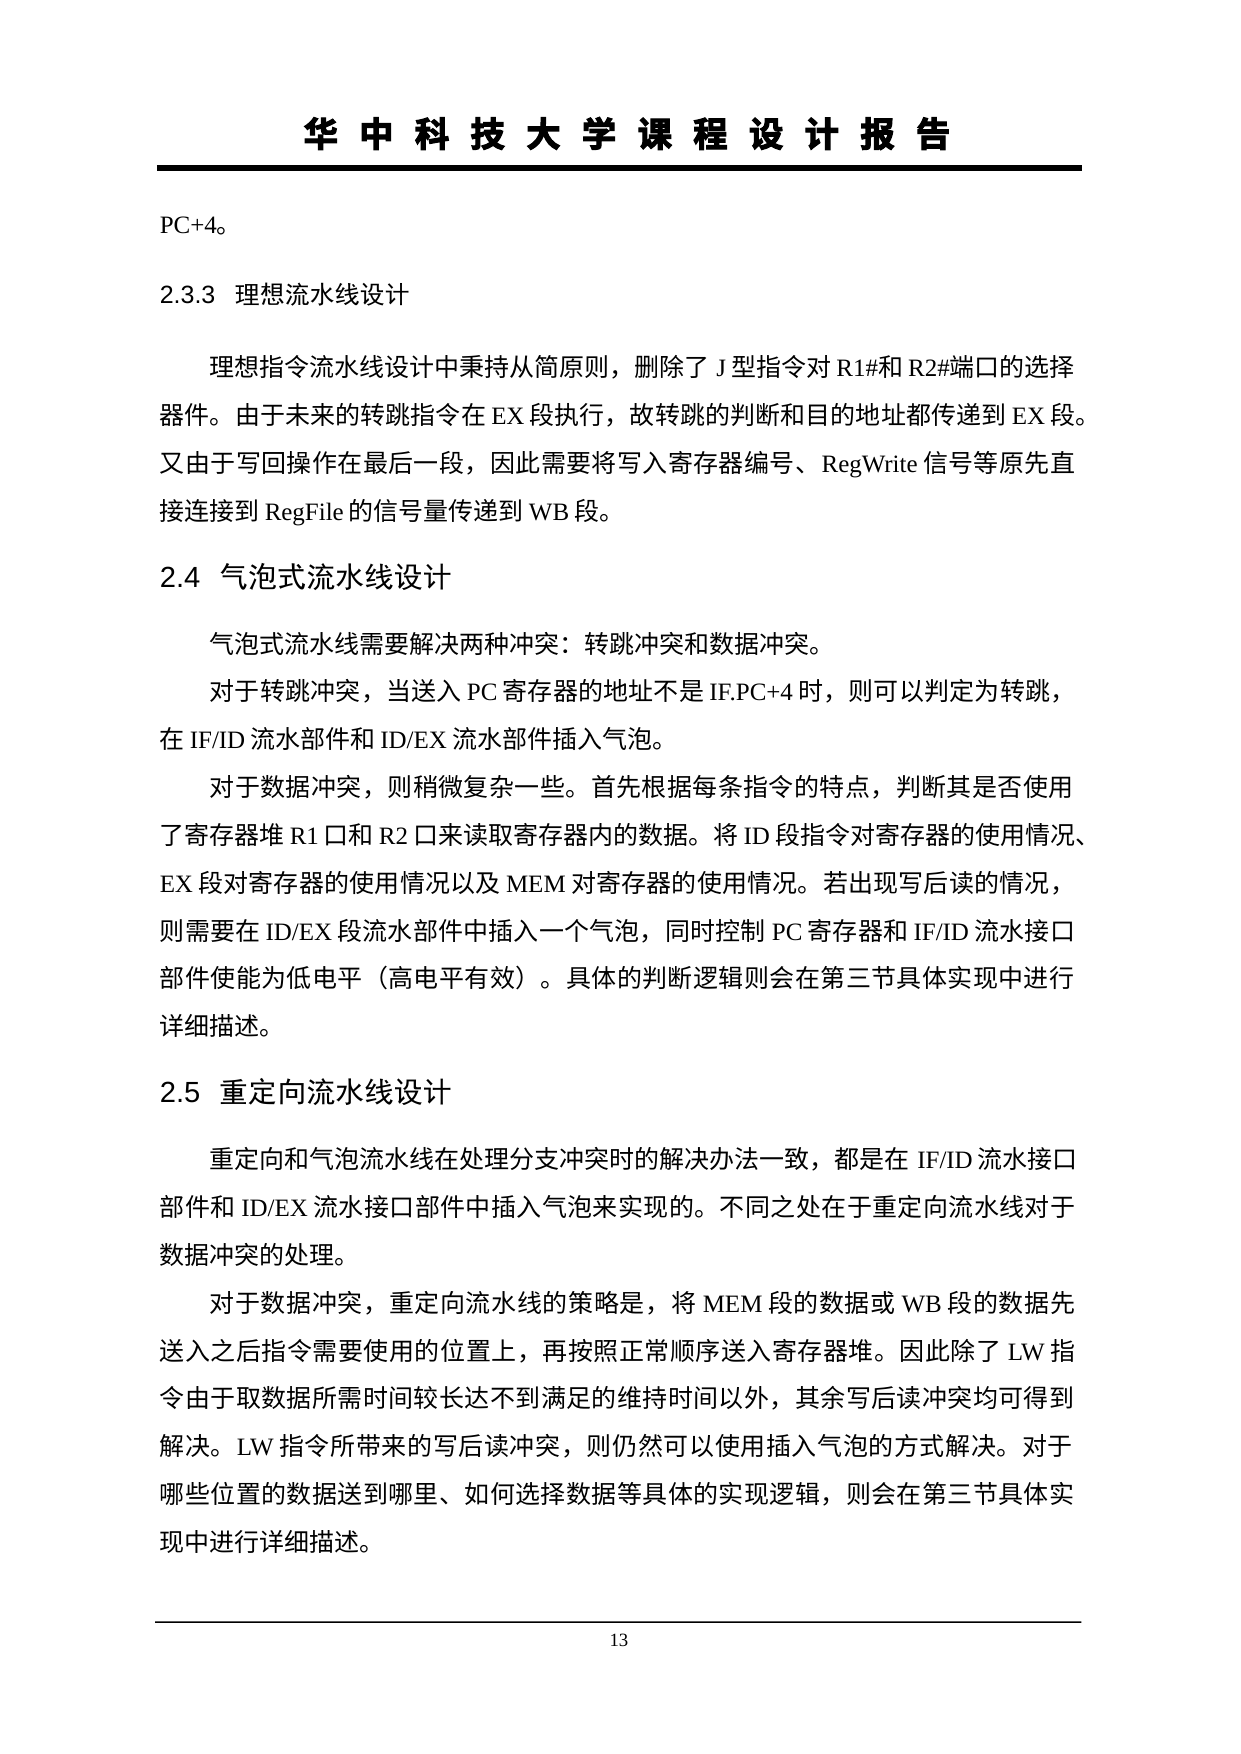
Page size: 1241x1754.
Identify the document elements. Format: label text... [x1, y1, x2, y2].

text 对于数据冲突，则稍微复杂一些。首先根据每条指令的特点，判断其是否使用了寄存器堆R1口和R2口来读取寄存器内的数据。将ID段指令对寄存器的使用情况、EX段对寄存器的使用情况以及MEM对寄存器的使用情况。若出现写后读的情况，则需要在ID/EX段流水部件中插入一个气泡，同时控制PC寄存器和IF/ID流水接口部件使能为低电平（高电平有效）。具体的判断逻辑则会在第三节具体实现中进行详细描述。 [159, 762, 1075, 1049]
text 气泡式流水线需要解决两种冲突：转跳冲突和数据冲突。 [159, 618, 1075, 666]
subtitle 重定向流水线设计 [159, 1074, 1053, 1109]
text 对于数据冲突，重定向流水线的策略是，将MEM段的数据或WB段的数据先送入之后指令需要使用的位置上，再按照正常顺序送入寄存器堆。因此除了LW指令由于取数据所需时间较长达不到满足的维持时间以外，其余写后读冲突均可得到解决。LW指令所带来的写后读冲突，则仍然可以使用插入气泡的方式解决。对于哪些位置的数据送到哪里、如何选择数据等具体的实现逻辑，则会在第三节具体实现中进行详细描述。 [159, 1277, 1075, 1564]
text 重定向和气泡流水线在处理分支冲突时的解决办法一致，都是在IF/ID流水接口部件和ID/EX流水接口部件中插入气泡来实现的。不同之处在于重定向流水线对于数据冲突的处理。 [159, 1134, 1078, 1277]
subtitle 理想流水线设计 [159, 270, 1078, 318]
subtitle 气泡式流水线设计 [159, 558, 1053, 593]
text 理想指令流水线设计中秉持从简原则，删除了J型指令对R1#和R2#端口的选择器件。由于未来的转跳指令在EX段执行，故转跳的判断和目的地址都传递到EX段。又由于写回操作在最后一段，因此需要将写入寄存器编号、RegWrite信号等原先直接连接到RegFile的信号量传递到WB段。 [159, 342, 1075, 533]
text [159, 198, 1075, 246]
text 对于转跳冲突，当送入PC寄存器的地址不是IF.PC+4时，则可以判定为转跳，在IF/ID流水部件和ID/EX流水部件插入气泡。 [159, 666, 1075, 762]
